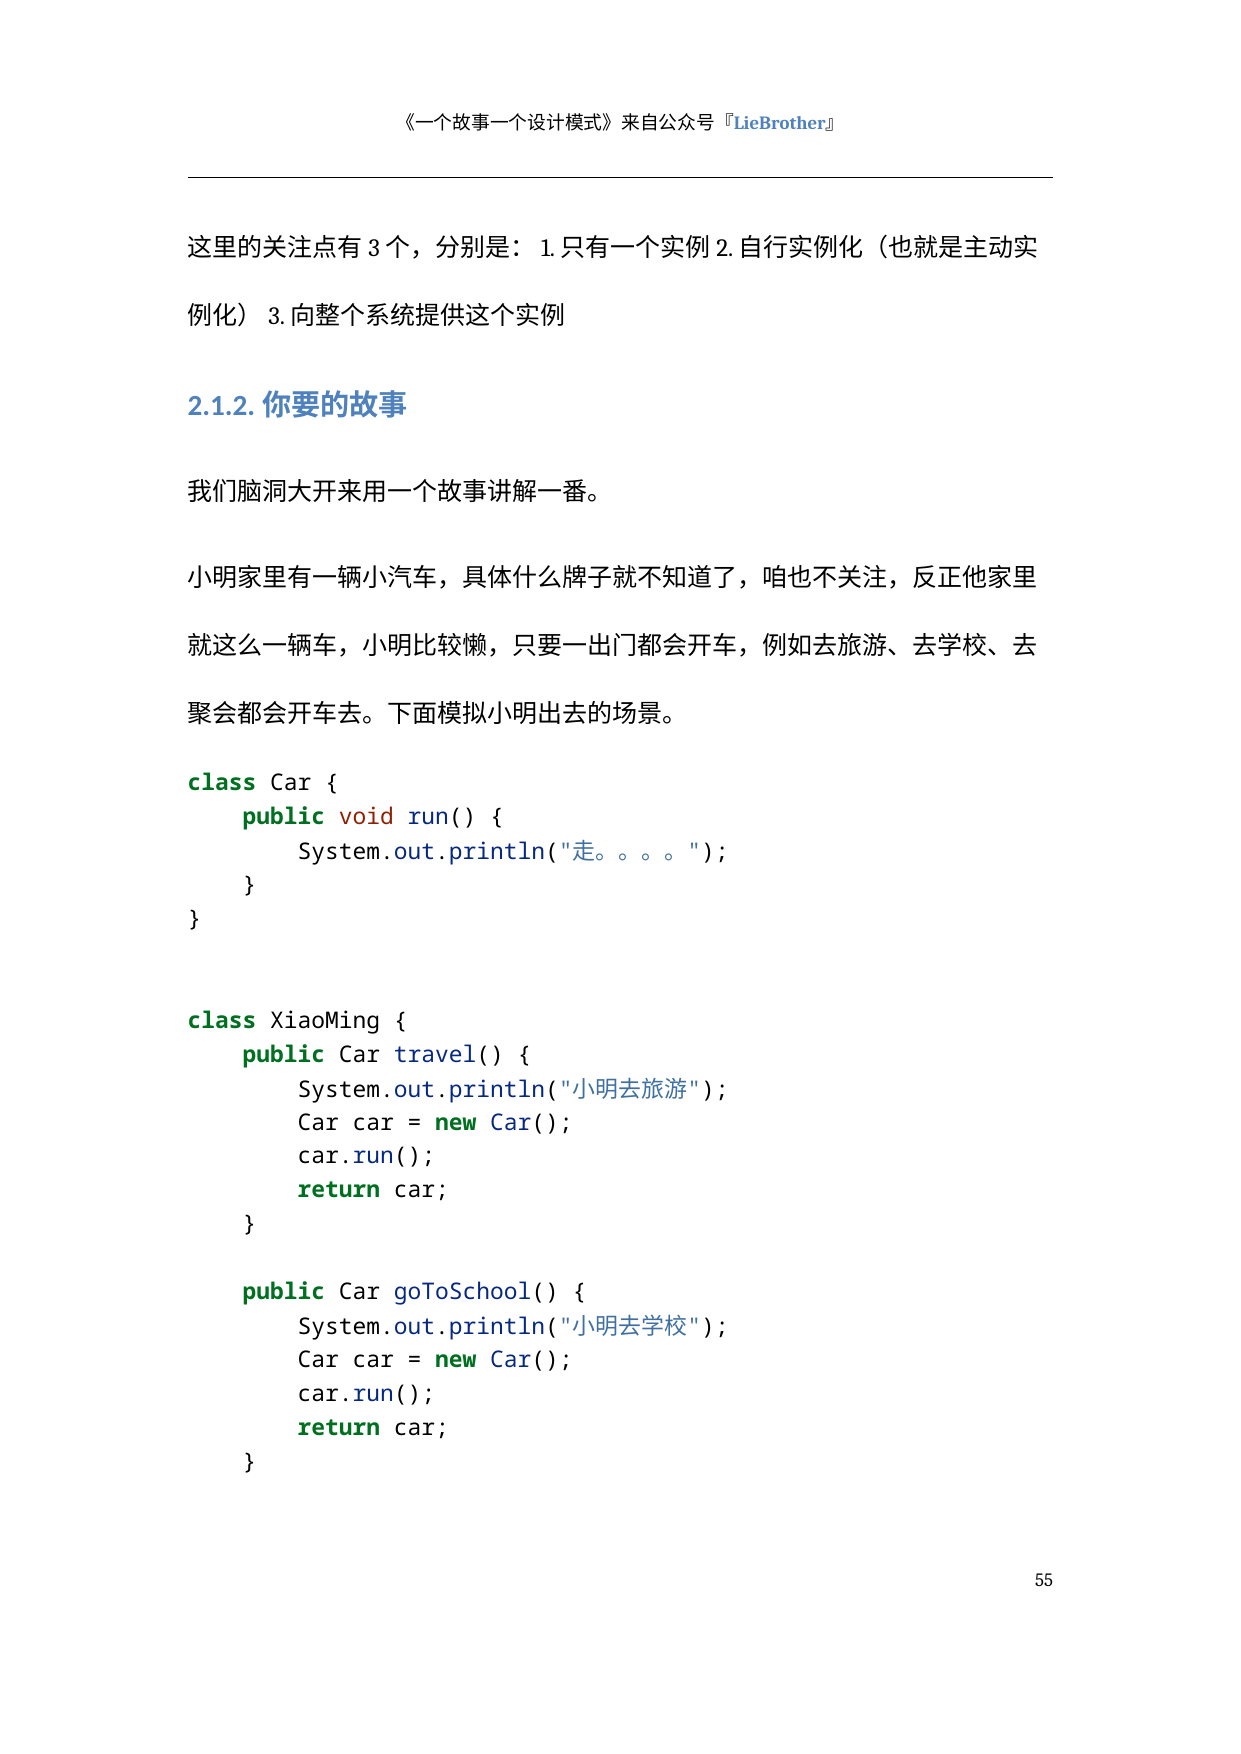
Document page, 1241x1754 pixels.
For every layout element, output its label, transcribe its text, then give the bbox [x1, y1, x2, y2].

text 我们脑洞大开来用一个故事讲解一番。 [187, 455, 1053, 523]
text 小明家里有一辆小汽车，具体什么牌子就不知道了，咱也不关注，反正他家里就这么一辆车，小明比较懒，只要一出门都会开车，例如去旅游、去学校、去聚会都会开车去。下面模拟小明出去的场景。 [187, 542, 1053, 746]
text 这里的关注点有 3 个，分别是： 1. 只有一个实例 2. 自行实例化（也就是主动实例化） 3. 向整个系统提供这个实例 [187, 212, 1053, 348]
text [187, 764, 1053, 1478]
subtitle 2.1.2. 你要的故事 [187, 369, 1053, 437]
